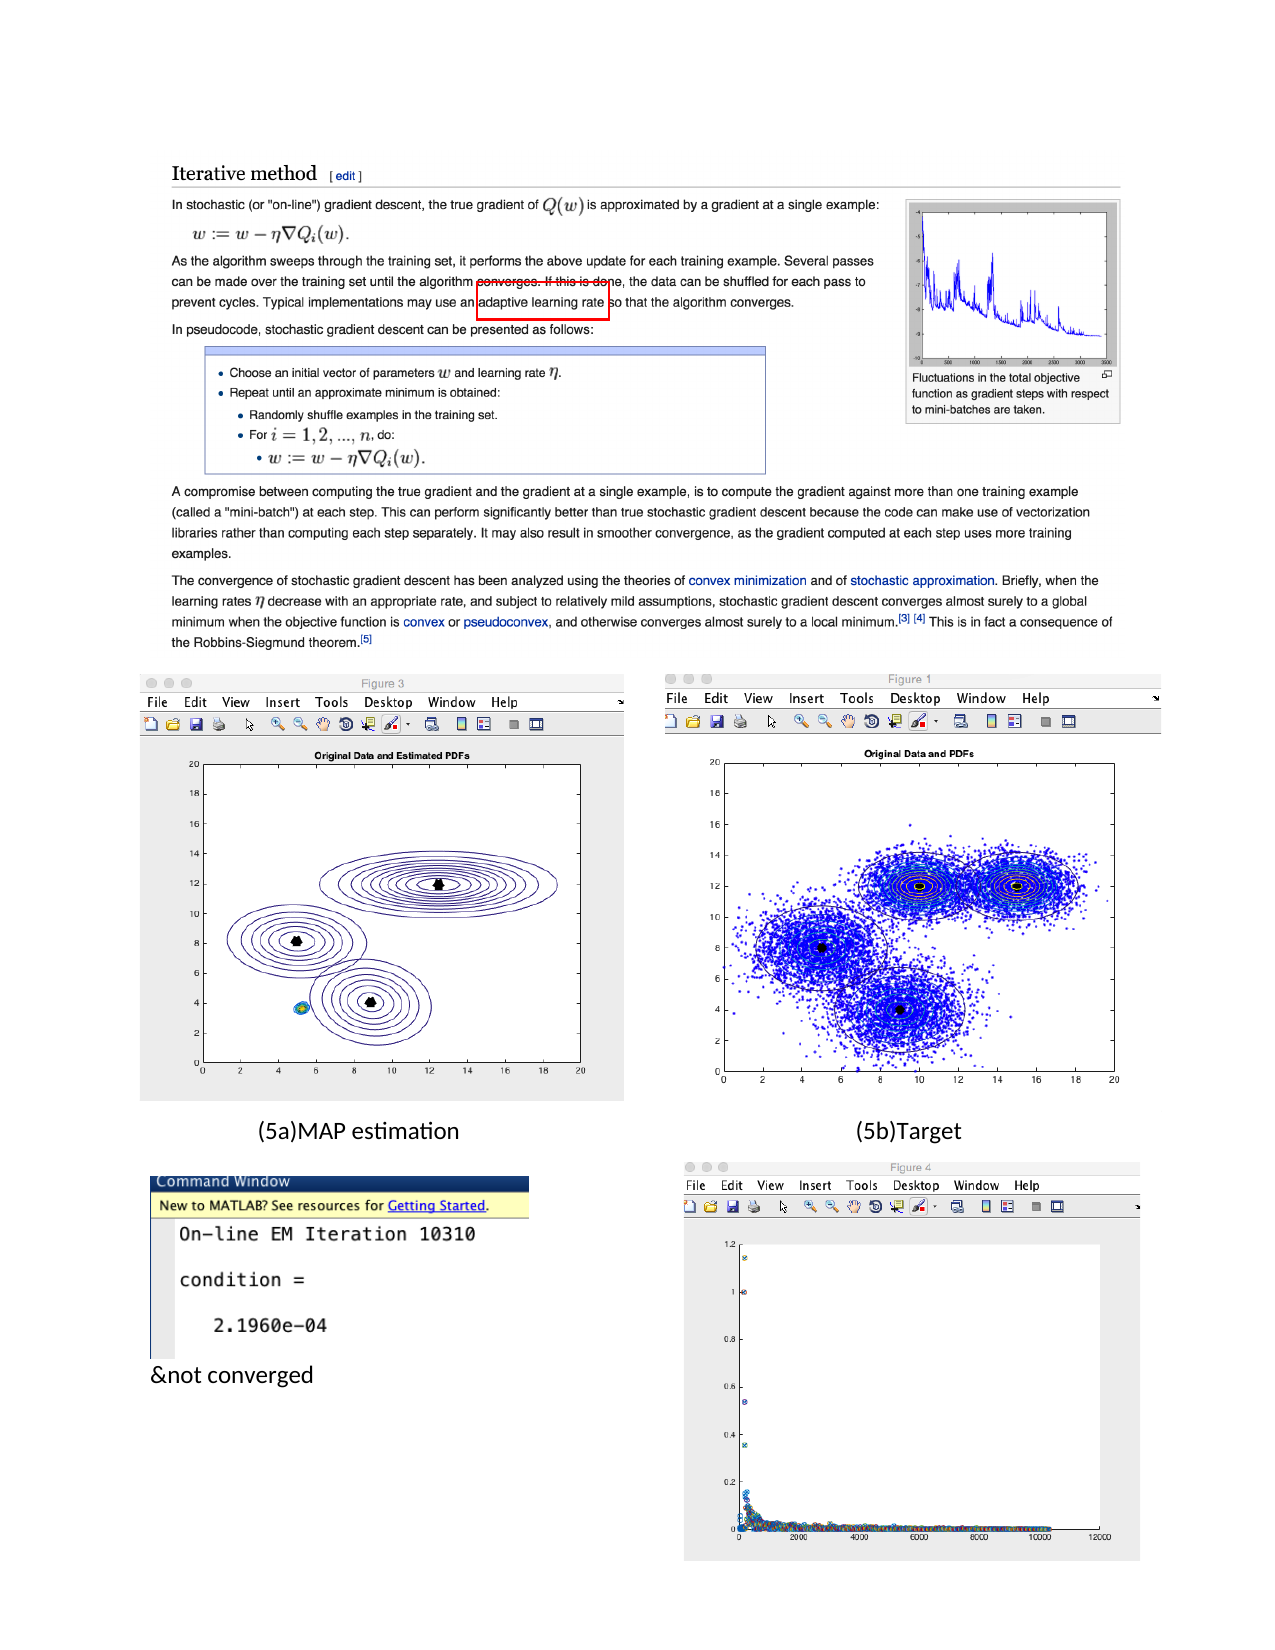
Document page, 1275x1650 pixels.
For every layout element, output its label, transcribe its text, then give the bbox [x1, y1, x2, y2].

picture [683, 1162, 1141, 1561]
picture [665, 674, 1162, 1112]
text (5a)MAP estimation (5b)Target [150, 1115, 1125, 1146]
picture [150, 150, 1125, 658]
picture [150, 1176, 529, 1359]
picture [139, 674, 624, 1101]
text &not converged [150, 1359, 683, 1389]
